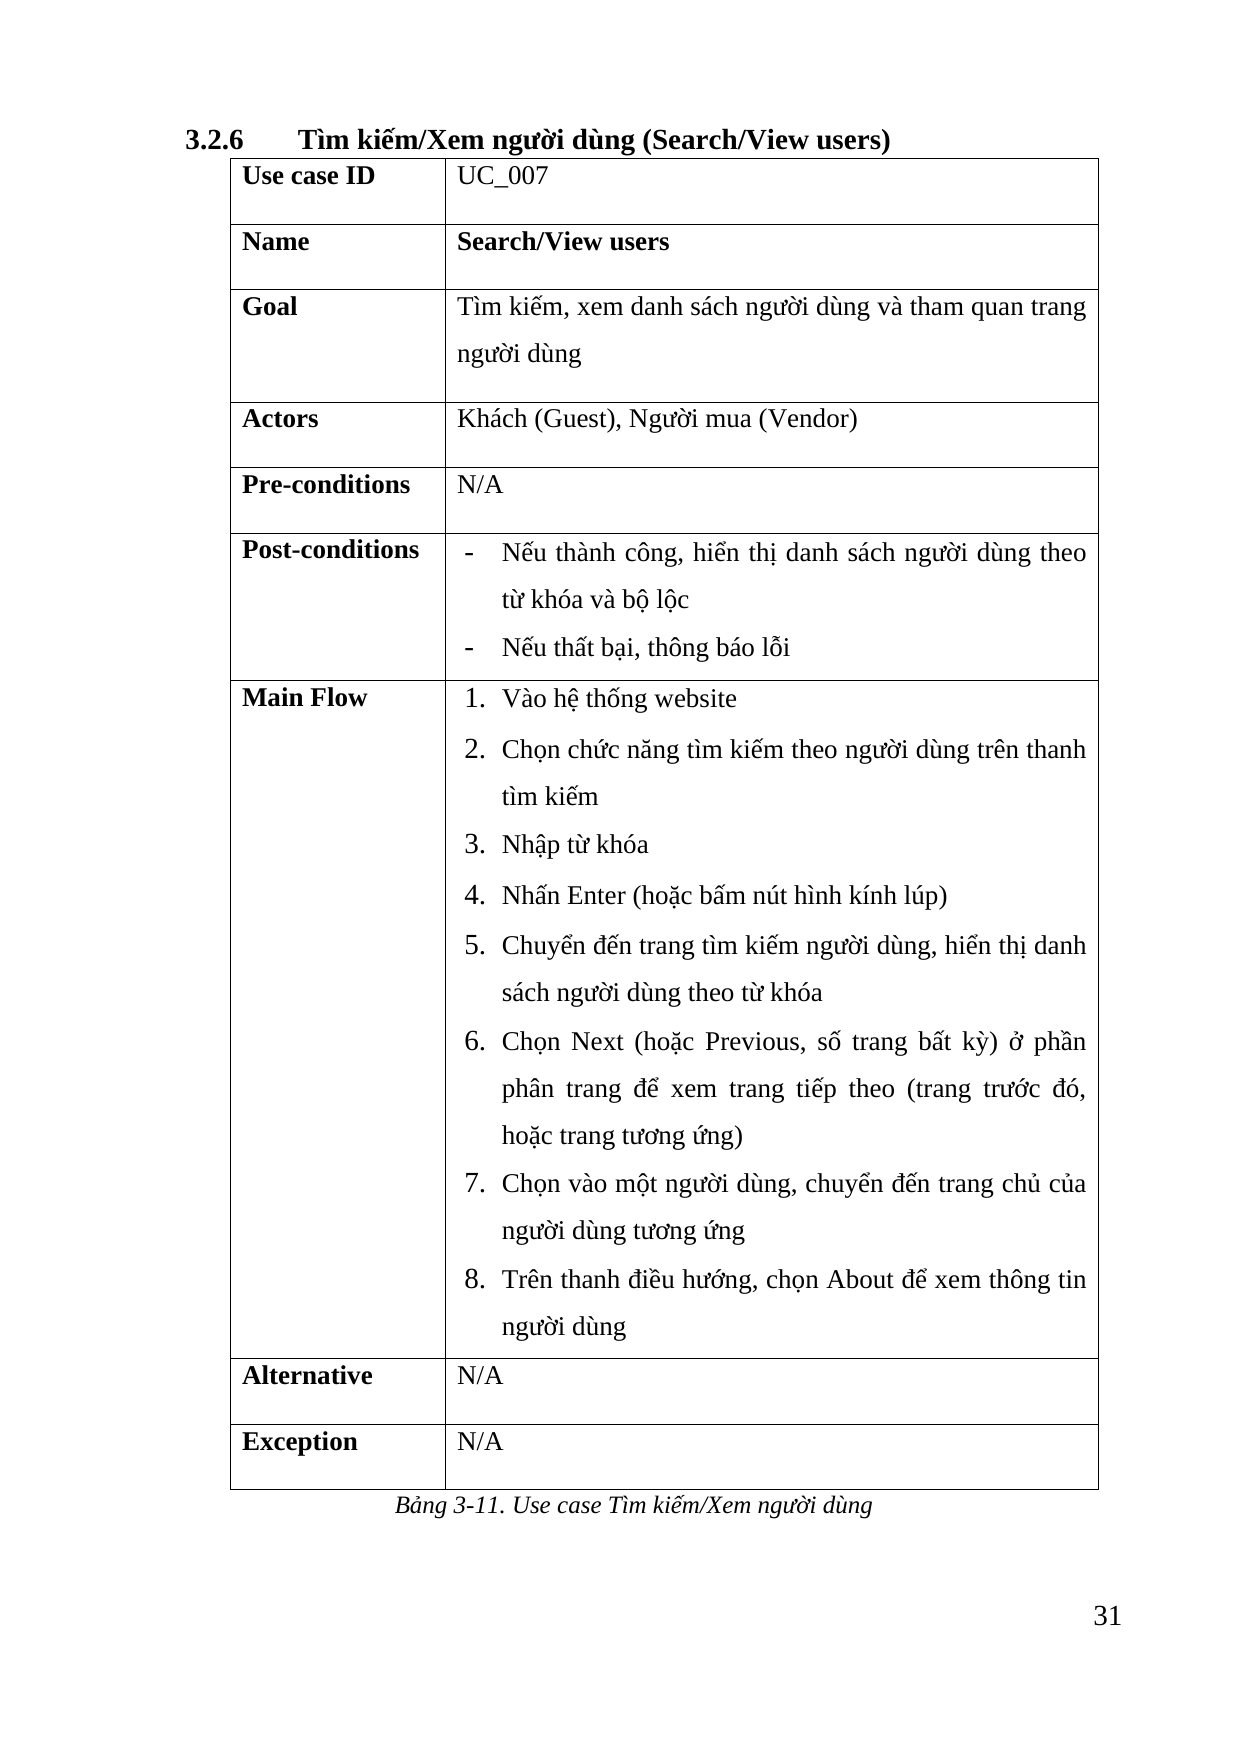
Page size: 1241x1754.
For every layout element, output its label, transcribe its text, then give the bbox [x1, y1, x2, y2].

table_cell Main Flow [231, 681, 445, 1358]
table_cell Pre-conditions [231, 468, 445, 533]
table_header Use case ID [231, 159, 445, 224]
table_cell N/A [446, 1425, 1098, 1489]
text Bảng 3-11. Use case Tìm kiếm/Xem người dùng [148, 1490, 1122, 1519]
table_cell Goal [231, 290, 445, 402]
table_cell Khách (Guest), Người mua (Vendor) [446, 403, 1098, 467]
table_cell Nếu thành công, hiển thị danh sách người dùng theo từ khóa và bộ lộc Nếu thất bại, thông báo lỗi [446, 534, 1098, 679]
table_cell Vào hệ thống website Chọn chức năng tìm kiếm theo người dùng trên thanh tìm kiếm Nhập từ khóa Nhấn Enter (hoặc bấm nút hình kính lúp) Chuyển đến trang tìm kiếm người dùng, hiển thị danh sách người dùng theo từ khóa Chọn Next (hoặc Previous, số trang bất kỳ) ở phần phân trang để xem trang tiếp theo (trang trước đó, hoặc trang tương ứng) Chọn vào một người dùng, chuyển đến trang chủ của người dùng tương ứng Trên thanh điều hướng, chọn About để xem thông tin người dùng [446, 681, 1098, 1358]
table_cell N/A [446, 1359, 1098, 1423]
table_cell Exception [231, 1425, 445, 1489]
table_header UC_007 [446, 159, 1098, 224]
table_cell Actors [231, 403, 445, 467]
table_cell Name [231, 225, 445, 289]
table_cell Alternative [231, 1359, 445, 1423]
subtitle Tìm kiếm/Xem người dùng (Search/View users) [185, 122, 1122, 156]
table_cell Post-conditions [231, 534, 445, 679]
table_cell N/A [446, 468, 1098, 533]
table_cell Tìm kiếm, xem danh sách người dùng và tham quan trang người dùng [446, 290, 1098, 402]
table_cell Search/View users [446, 225, 1098, 289]
